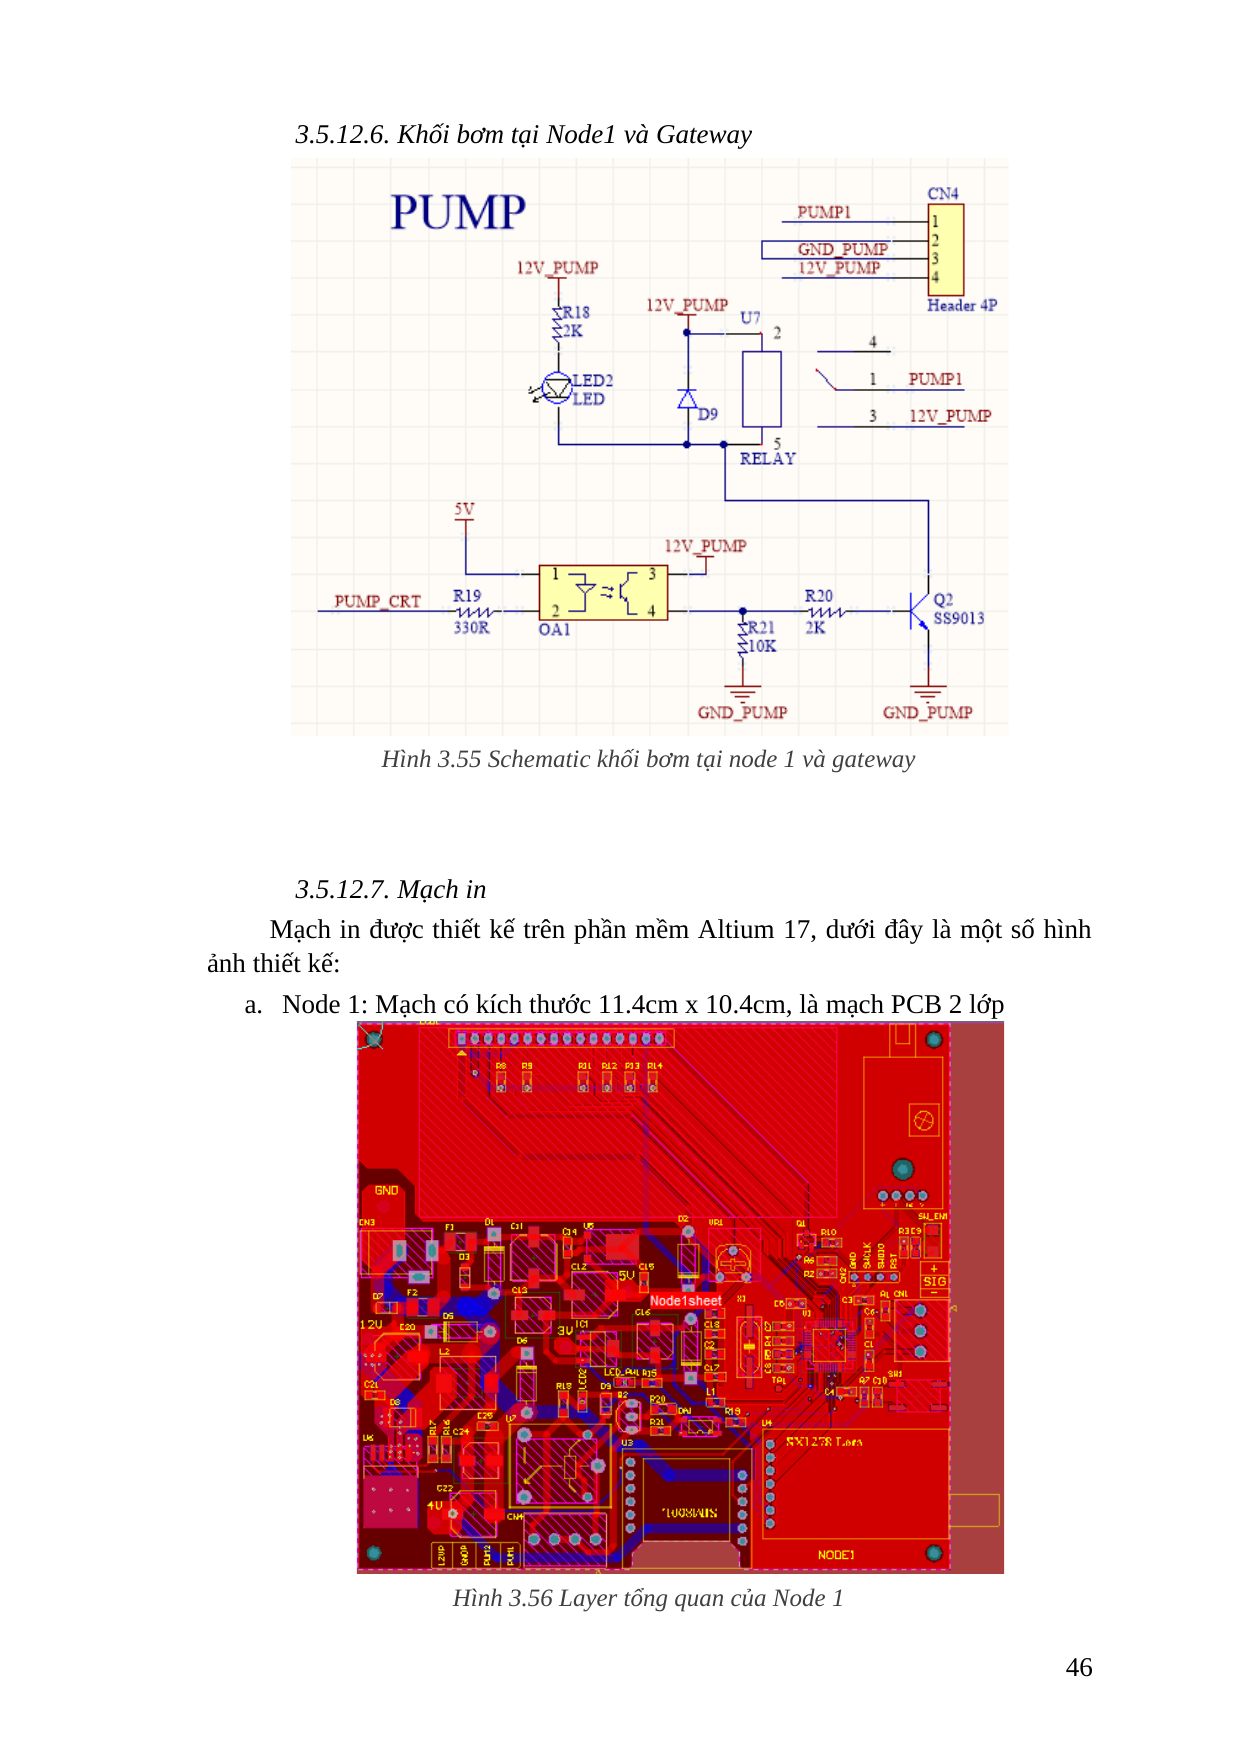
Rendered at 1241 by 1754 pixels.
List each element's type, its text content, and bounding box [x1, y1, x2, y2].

list Node 1: Mạch có kích thước 11.4cm x 10.4cm, là mạch PCB 2 lớp [244, 988, 1092, 1019]
text Mạch in được thiết kế trên phần mềm Altium 17, dưới đây là một số hình ảnh thiết kế: [207, 913, 1092, 978]
subtitle Khối bơm tại Node1 và Gateway [207, 118, 1092, 149]
picture [356, 1021, 1005, 1574]
subtitle Mạch in [207, 873, 1092, 904]
picture [290, 158, 1009, 736]
